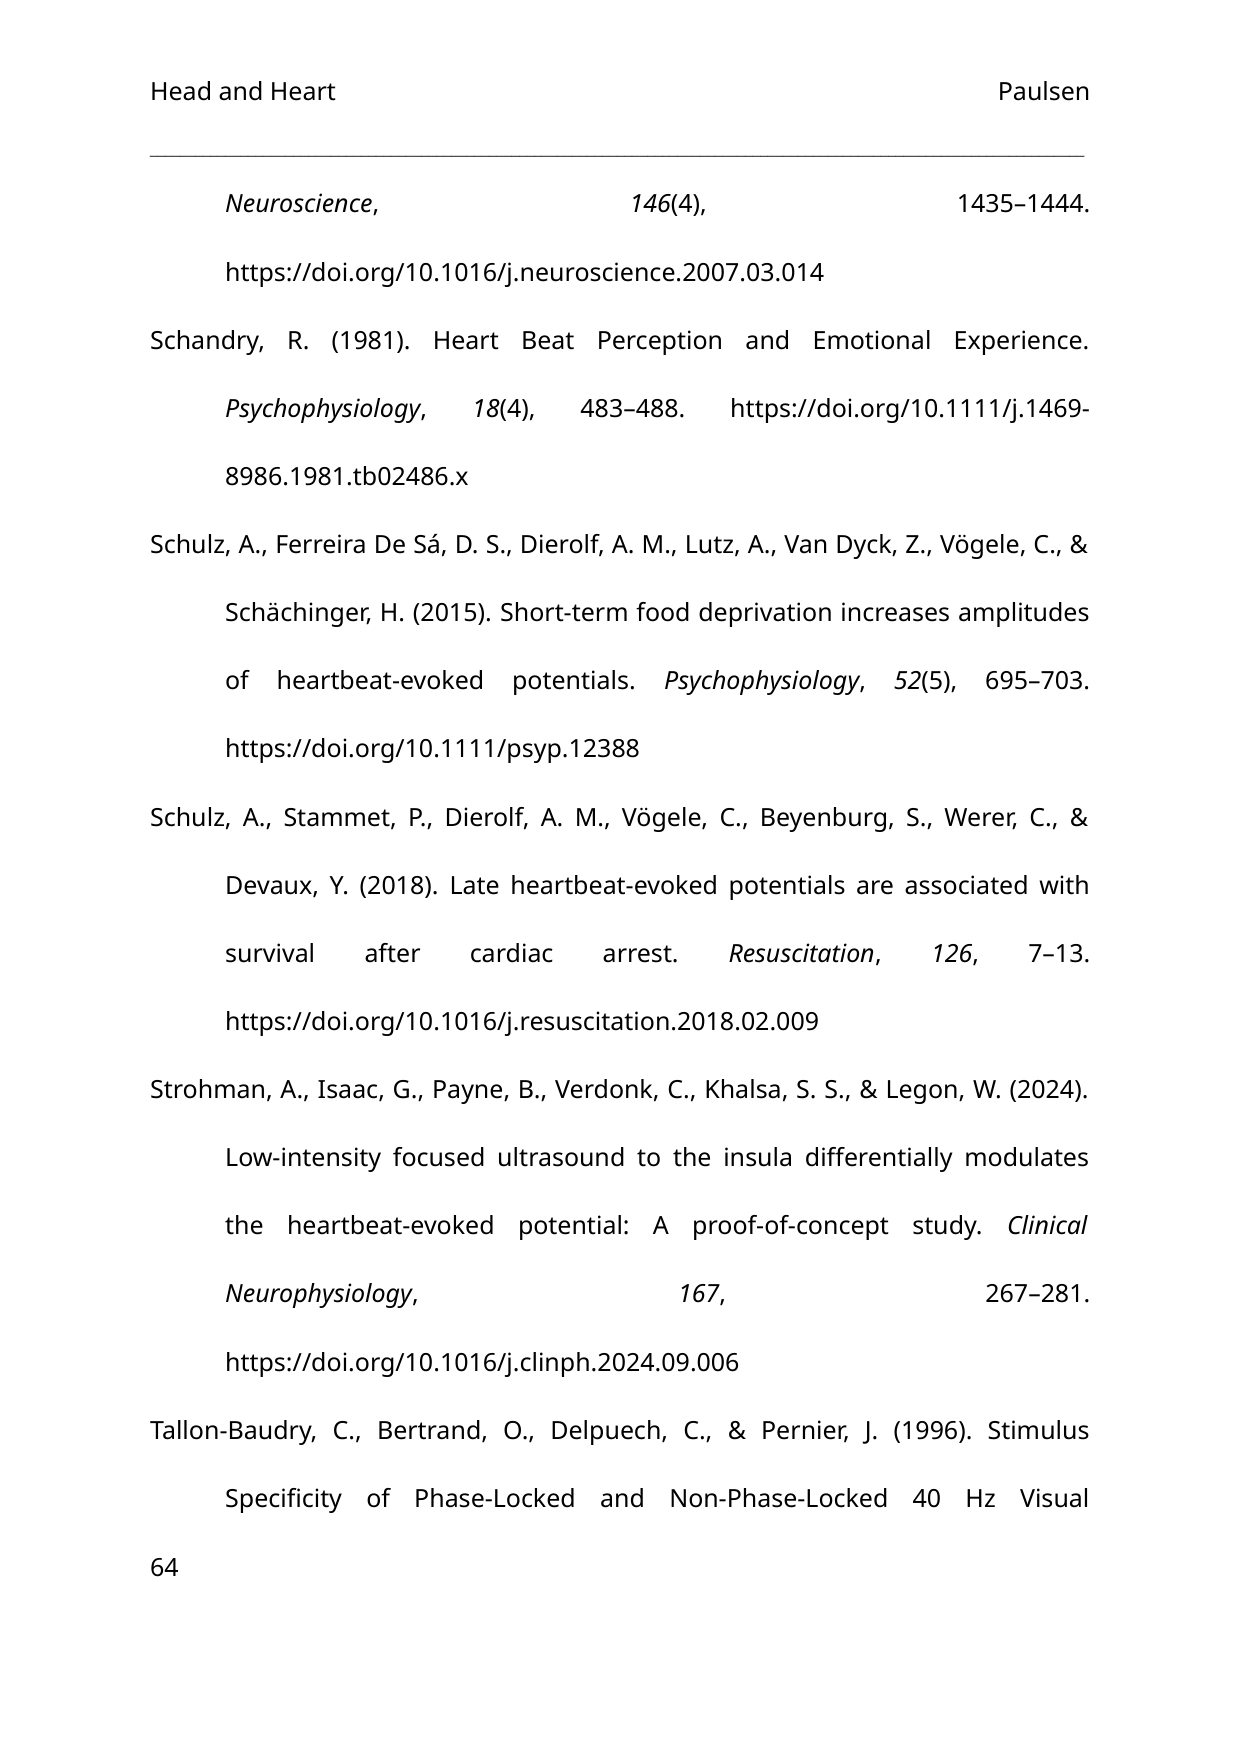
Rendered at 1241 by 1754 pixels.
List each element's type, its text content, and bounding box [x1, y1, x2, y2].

text Schulz, A., Stammet, P., Dierolf, A. M., Vögele, C., Beyenburg, S., Werer, C., & Devaux, Y. (2018). Late heartbeat-evoked potentials are associated with survival after cardiac arrest. Resuscitation, 126, 7–13. https://doi.org/10.1016/j.resuscitation.2018.02.009 [150, 799, 1090, 1038]
text Strohman, A., Isaac, G., Payne, B., Verdonk, C., Khalsa, S. S., & Legon, W. (2024). Low-intensity focused ultrasound to the insula differentially modulates the heartbeat-evoked potential: A proof-of-concept study. Clinical Neurophysiology, 167, 267–281. https://doi.org/10.1016/j.clinph.2024.09.006 [150, 1072, 1090, 1378]
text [150, 186, 1090, 288]
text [150, 1412, 1090, 1514]
text Schandry, R. (1981). Heart Beat Perception and Emotional Experience. Psychophysiology, 18(4), 483–488. https://doi.org/10.1111/j.1469-8986.1981.tb02486.x [150, 322, 1090, 493]
text Schulz, A., Ferreira De Sá, D. S., Dierolf, A. M., Lutz, A., Van Dyck, Z., Vögele, C., & Schächinger, H. (2015). Short‐term food deprivation increases amplitudes of heartbeat‐evoked potentials. Psychophysiology, 52(5), 695–703. https://doi.org/10.1111/psyp.12388 [150, 527, 1090, 765]
